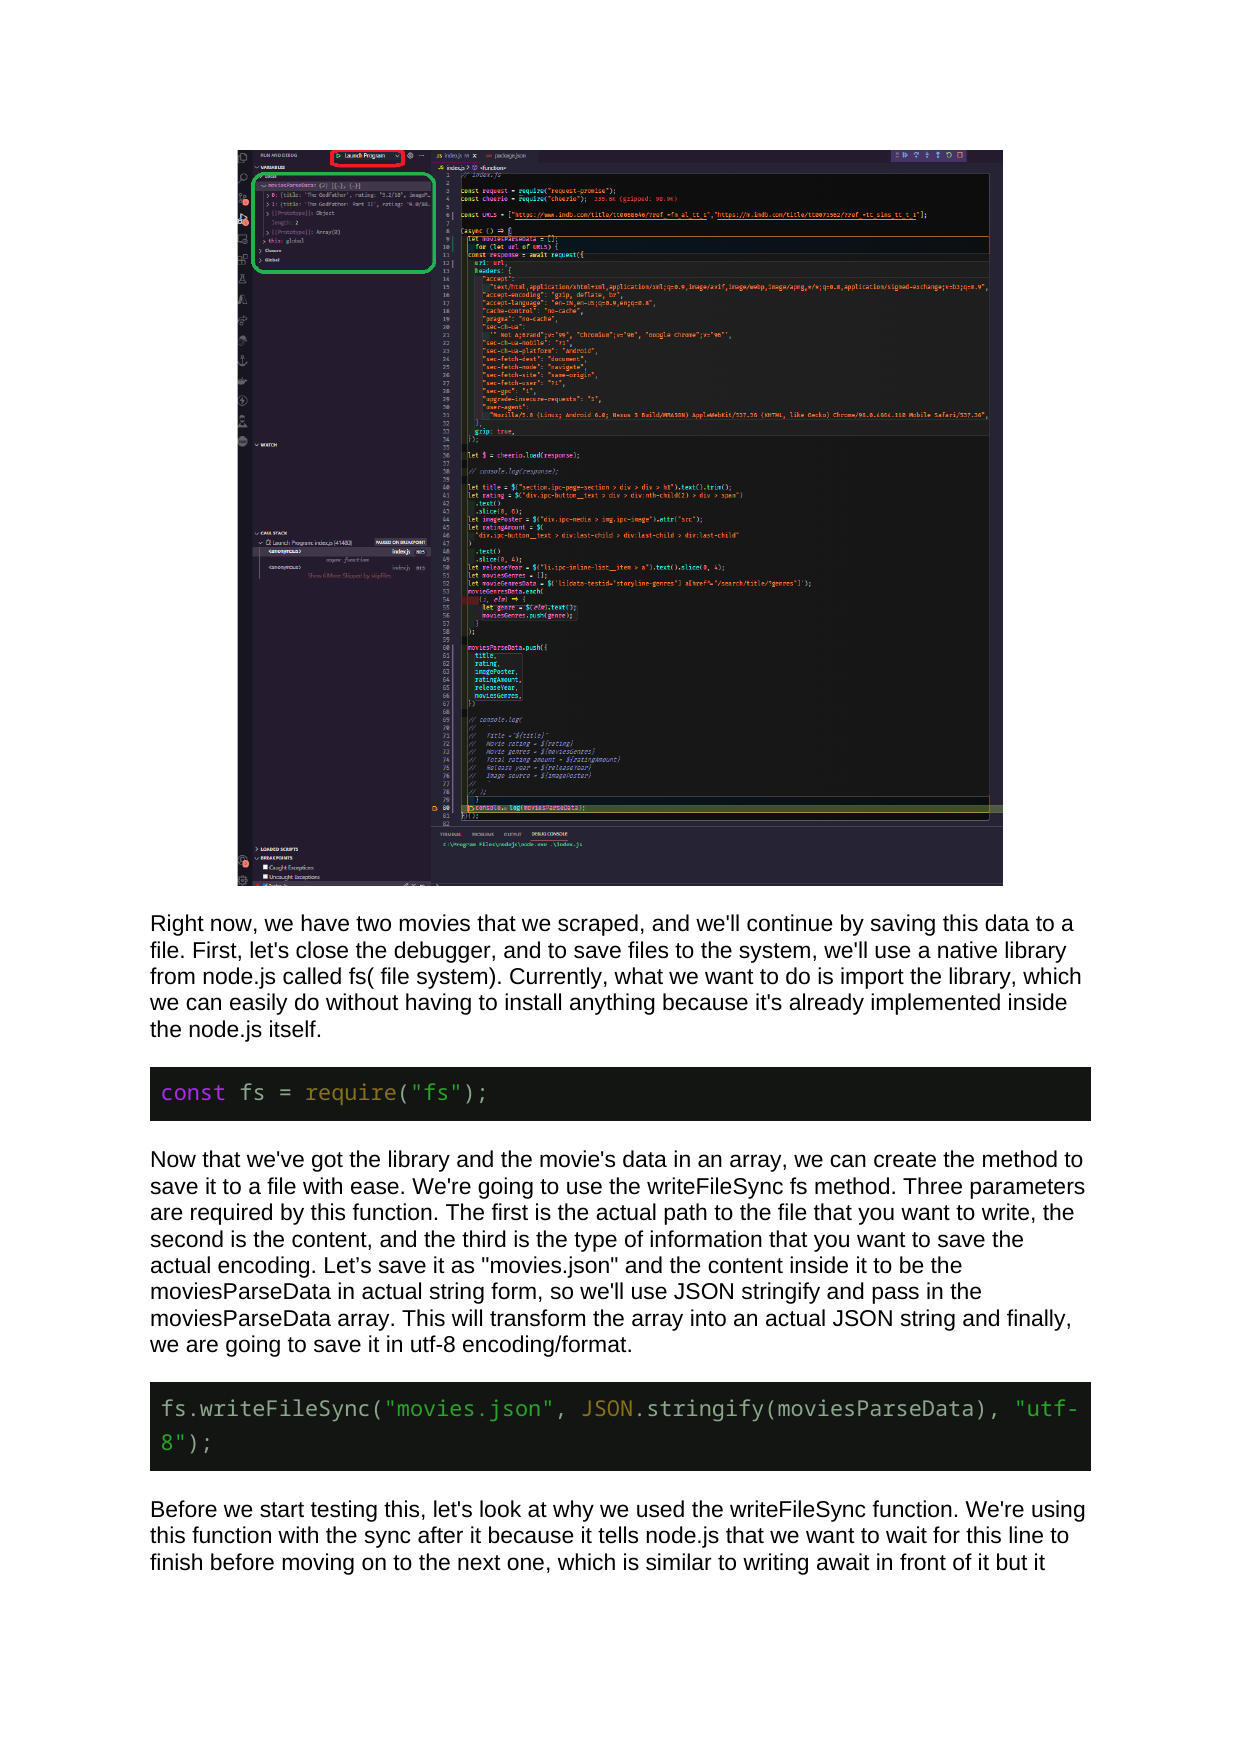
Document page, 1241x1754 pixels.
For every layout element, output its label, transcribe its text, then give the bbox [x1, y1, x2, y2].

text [150, 1496, 1090, 1575]
text Right now, we have two movies that we scraped, and we'll continue by saving this data to a file. First, let's close the debugger, and to save files to the system, we'll use a native library from node.js called fs( file system). Currently, what we want to do is import the library, which we can easily do without having to install anything because it's already implemented inside the node.js itself. [150, 910, 1090, 1042]
table_header fs.writeFileSync("movies.json", JSON.stringify(moviesParseData), "utf-8"); [150, 1382, 1091, 1471]
table_header const fs = require("fs"); [150, 1067, 1091, 1121]
picture [237, 150, 1003, 886]
text Now that we've got the library and the movie's data in an array, we can create the method to save it to a file with ease. We're going to use the writeFileSync fs method. Three parameters are required by this function. The first is the actual path to the file that you want to write, the second is the content, and the third is the type of information that you want to save the actual encoding. Let’s save it as "movies.json" and the content inside it to be the moviesParseData in actual string form, so we'll use JSON stringify and pass in the moviesParseData array. This will transform the array into an actual JSON string and finally, we are going to save it in utf-8 encoding/format. [150, 1146, 1090, 1357]
